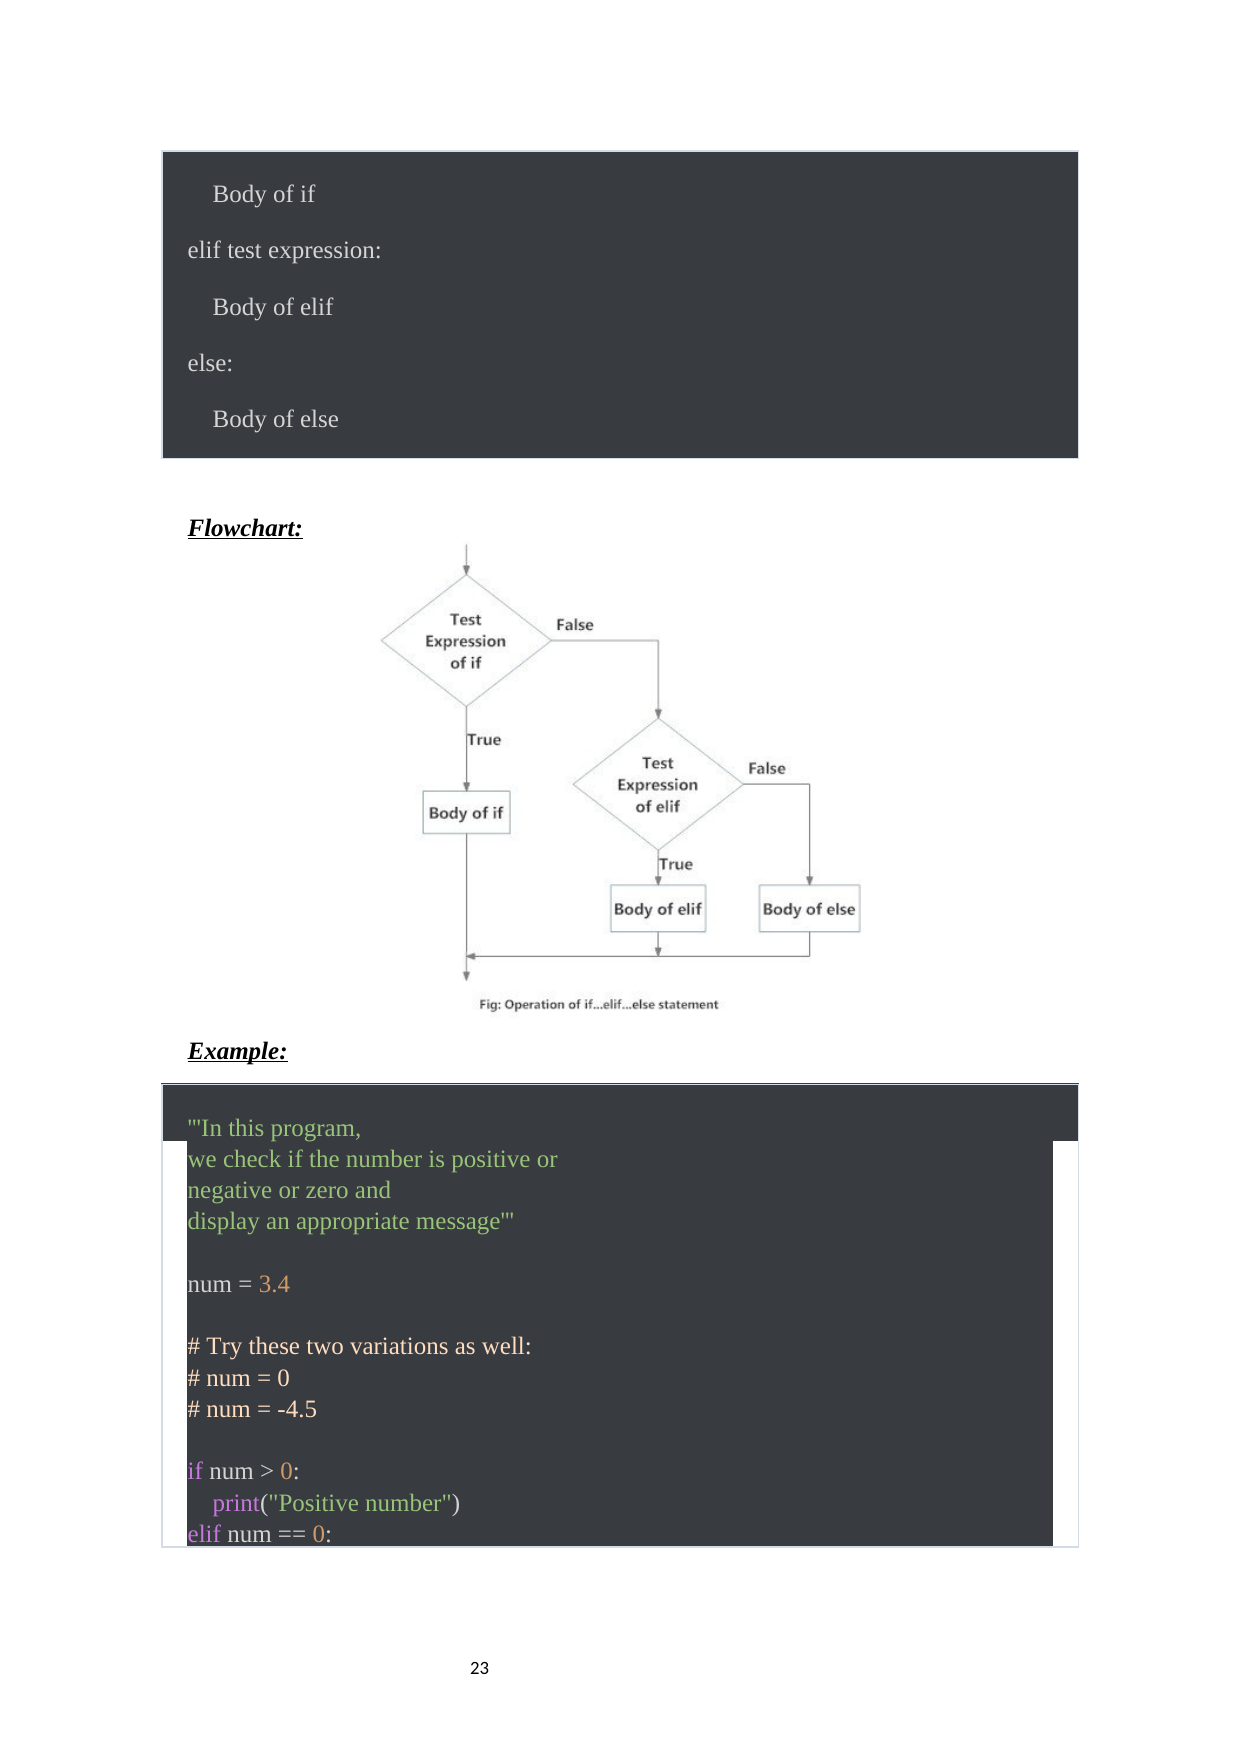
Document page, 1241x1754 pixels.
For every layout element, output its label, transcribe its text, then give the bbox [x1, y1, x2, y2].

text if num > 0: [187, 1454, 1053, 1485]
subtitle Example: [187, 1018, 1053, 1065]
text # Try these two variations as well: [187, 1329, 1053, 1360]
text # num = -4.5 [187, 1391, 1053, 1423]
text elif num == 0: [187, 1516, 1053, 1546]
text # num = 0 [187, 1360, 1053, 1391]
text '''In this program, [163, 1085, 1078, 1141]
text Body of if [163, 152, 1078, 206]
text Body of else [163, 375, 1078, 458]
text else: [163, 319, 1078, 375]
text elif test expression: [163, 206, 1078, 262]
text Body of elif [163, 262, 1078, 319]
picture [378, 541, 862, 1018]
text display an appropriate message''' [187, 1204, 1053, 1235]
text negative or zero and [187, 1173, 1053, 1204]
text num = 3.4 [187, 1266, 1053, 1298]
text Flowchart: [187, 513, 1053, 542]
text we check if the number is positive or [187, 1141, 1053, 1173]
text print("Positive number") [187, 1485, 1053, 1516]
